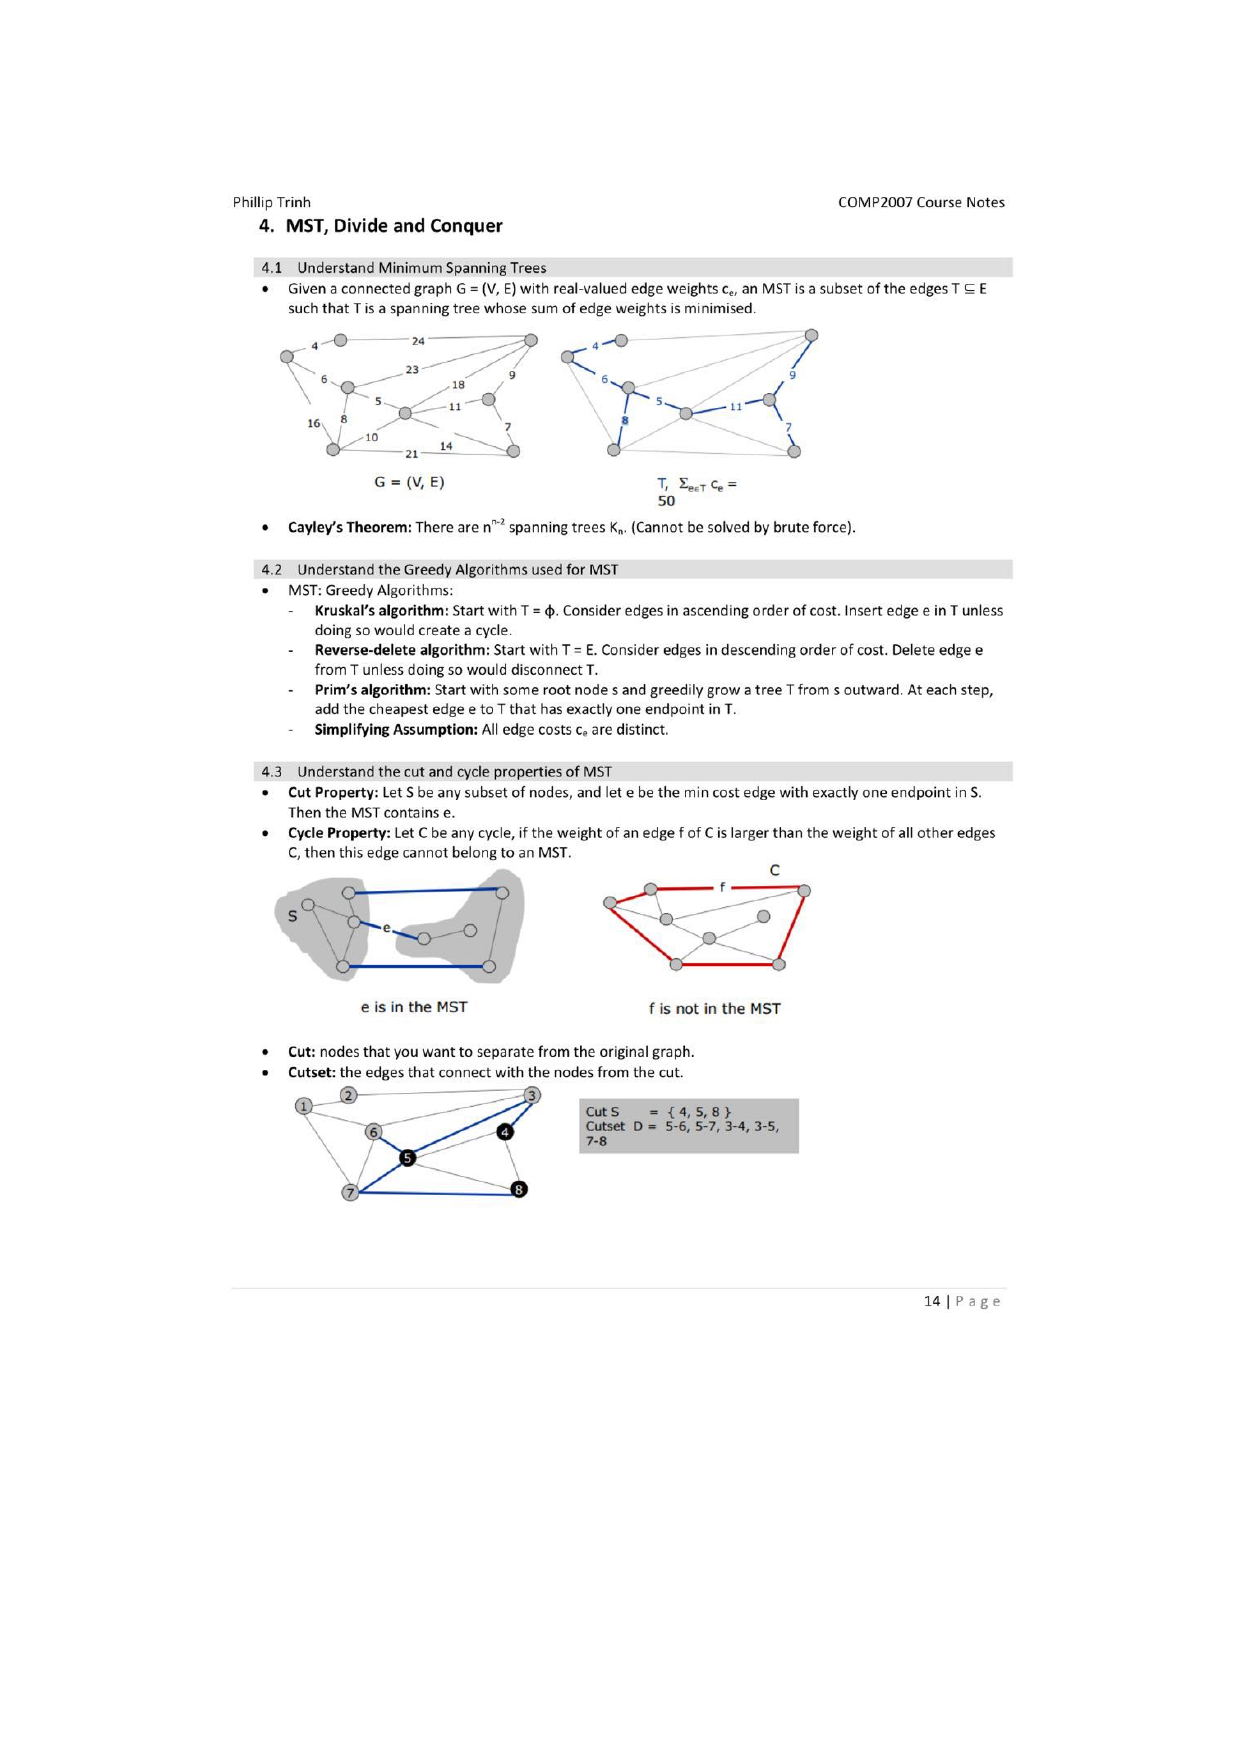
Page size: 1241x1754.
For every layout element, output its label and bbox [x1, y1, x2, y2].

picture [187, 150, 1046, 1371]
